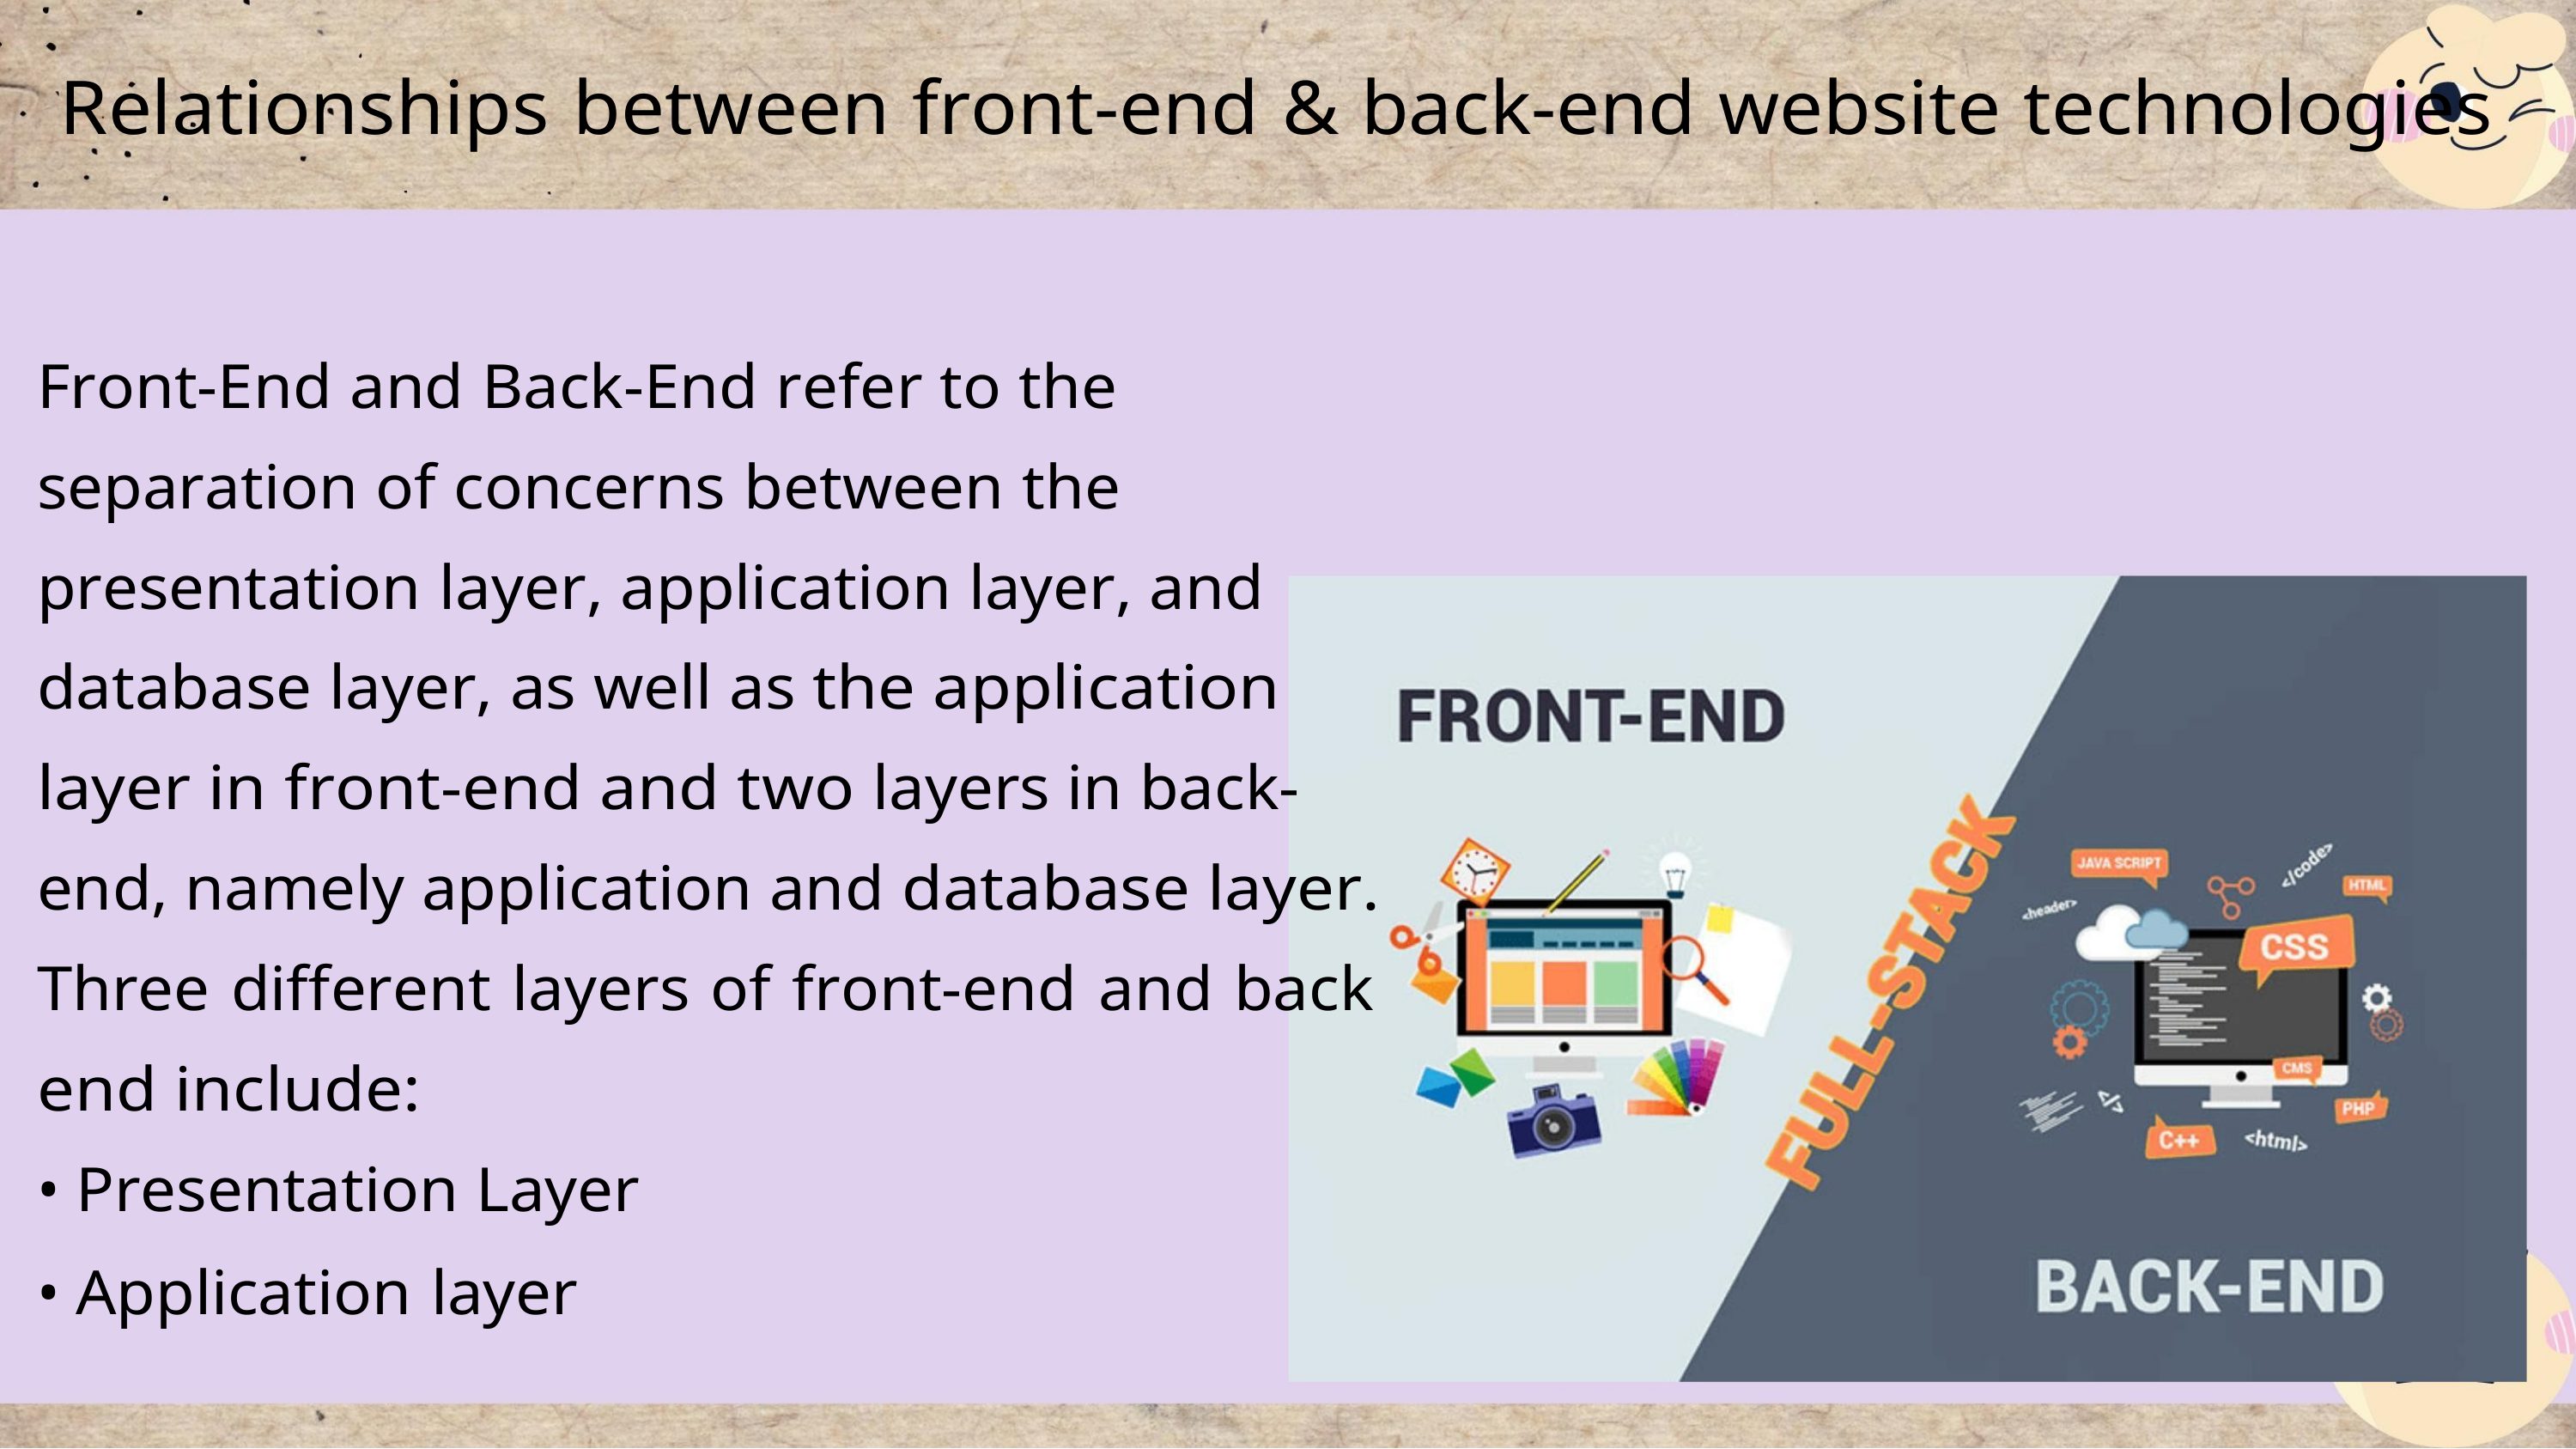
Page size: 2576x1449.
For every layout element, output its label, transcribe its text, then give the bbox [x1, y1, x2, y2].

list Presentation Layer [37, 1146, 2555, 1229]
picture [0, 0, 2576, 1448]
subtitle Relationships between front-end & back-end website technologies [59, 55, 2555, 156]
text Front-End and Back-End refer to the separation of concerns between the presentation layer, application layer, and database layer, as well as the application layer in front-end and two layers in back-end, namely application and database layer. [37, 344, 1393, 928]
text Three different layers of front-end and back end include: [37, 946, 1393, 1129]
list Application layer [37, 1249, 2555, 1332]
